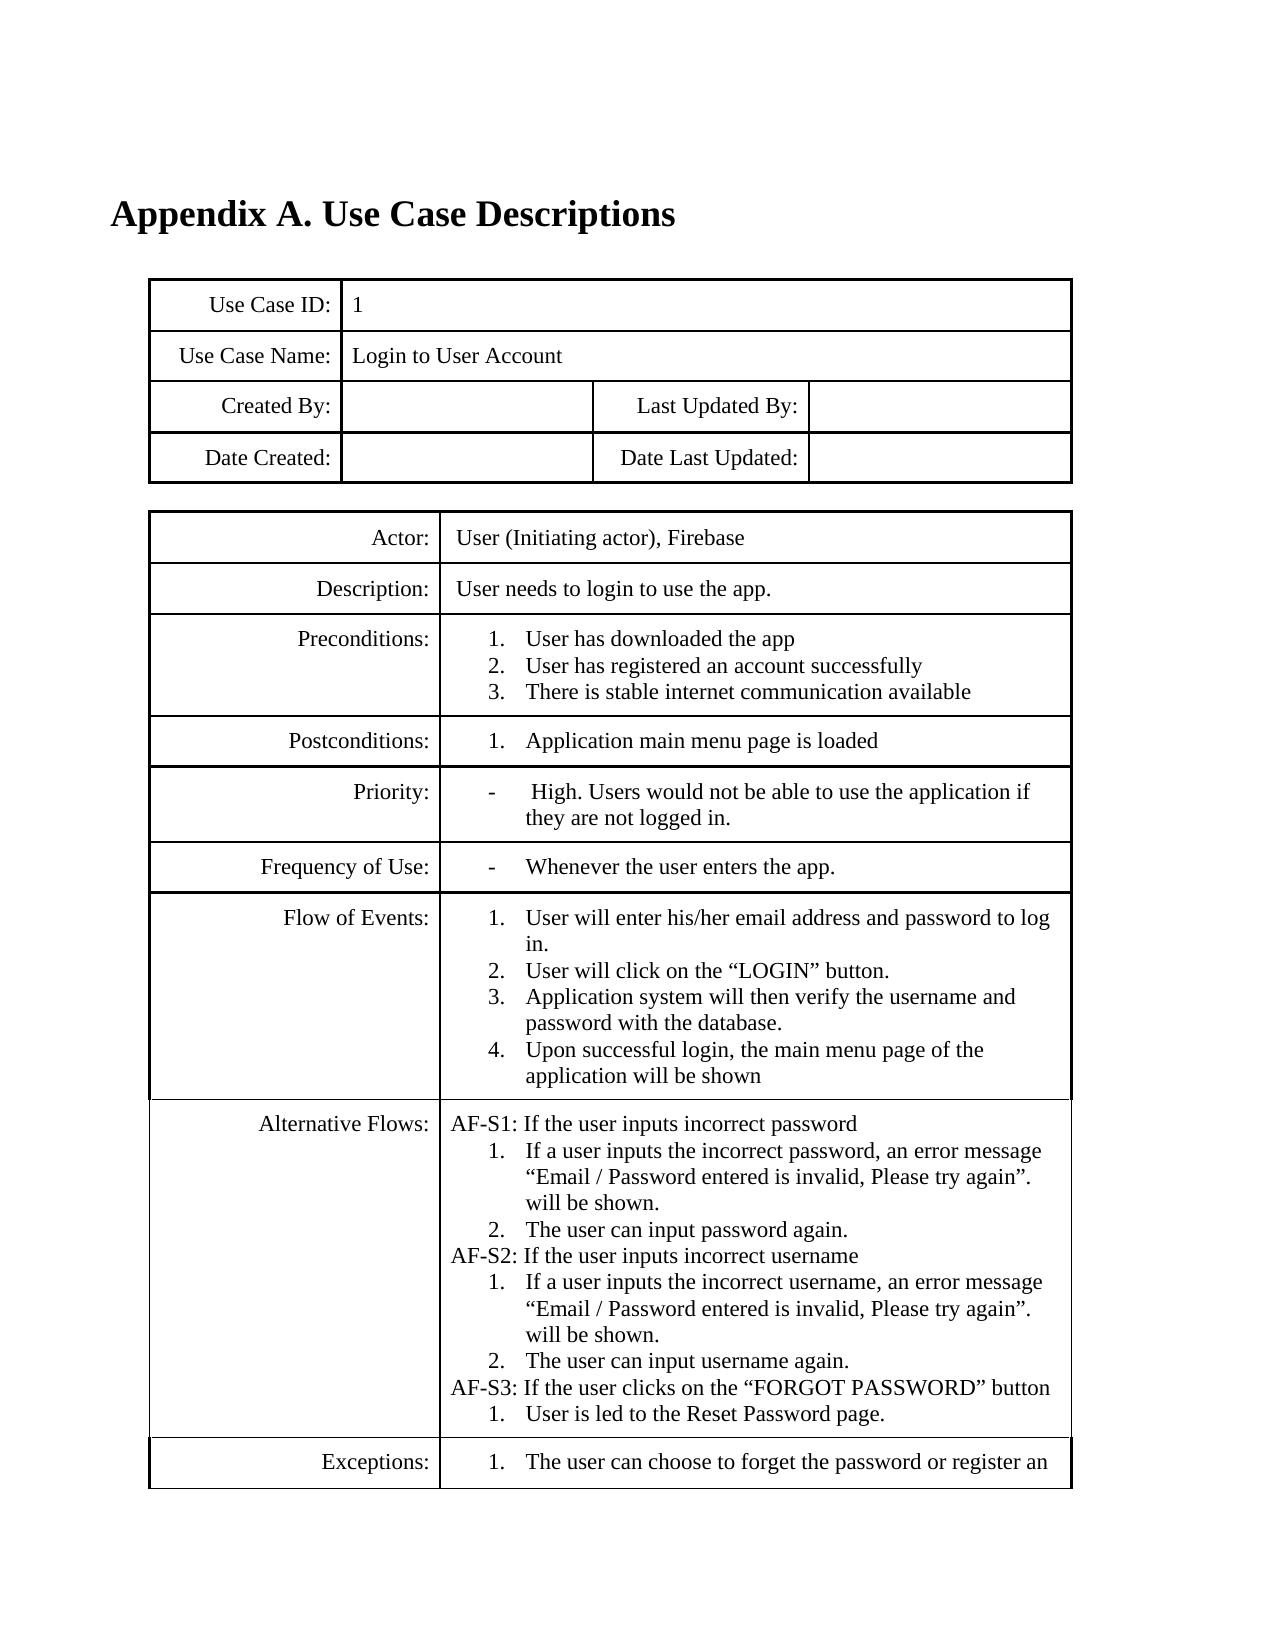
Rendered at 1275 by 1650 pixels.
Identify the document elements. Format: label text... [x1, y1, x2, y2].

table_cell [810, 434, 1070, 481]
table_cell Description: [151, 564, 439, 613]
table_cell [343, 434, 592, 481]
subtitle Appendix A. Use Case Descriptions [110, 192, 1137, 235]
table_cell Frequency of Use: [151, 843, 439, 891]
table_cell Created By: [151, 382, 340, 431]
table_cell Exceptions: [151, 1438, 439, 1487]
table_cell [441, 1437, 1070, 1487]
table_header Actor: [151, 513, 439, 562]
table_header User (Initiating actor), Firebase [441, 513, 1070, 562]
table_cell Application main menu page is loaded [441, 717, 1070, 765]
table_cell User needs to login to use the app. [441, 564, 1070, 613]
table_cell Last Updated By: [594, 382, 808, 431]
table_cell Preconditions: [151, 615, 439, 715]
table_cell [810, 382, 1070, 431]
table_cell High. Users would not be able to use the application if they are not logged in. [441, 768, 1070, 841]
table_cell Priority: [151, 768, 439, 841]
table_cell Date Last Updated: [594, 434, 808, 481]
table_cell [343, 382, 592, 431]
table_cell Whenever the user enters the app. [441, 843, 1070, 891]
table_cell User has downloaded the app User has registered an account successfully There is stable internet communication available [441, 615, 1070, 715]
table_cell Flow of Events: [151, 894, 439, 1099]
table_header 1 [343, 281, 1070, 329]
table_cell Postconditions: [151, 717, 439, 765]
table_cell Date Created: [151, 434, 340, 481]
table_cell Login to User Account [343, 332, 1070, 380]
table_cell AF-S1: If the user inputs incorrect password If a user inputs the incorrect password, an error message “Email / Password entered is invalid, Please try again”. will be shown. The user can input password again. AF-S2: If the user inputs incorrect username If a user inputs the incorrect username, an error message “Email / Password entered is invalid, Please try again”. will be shown. The user can input username again. AF-S3: If the user clicks on the “FORGOT PASSWORD” button User is led to the Reset Password page. [441, 1099, 1071, 1437]
table_cell Alternative Flows: [150, 1100, 439, 1437]
table_header Use Case ID: [151, 281, 340, 329]
table_cell Use Case Name: [151, 332, 340, 380]
table_cell User will enter his/her email address and password to log in. User will click on the “LOGIN” button. Application system will then verify the username and password with the database. Upon successful login, the main menu page of the application will be shown [441, 894, 1070, 1099]
